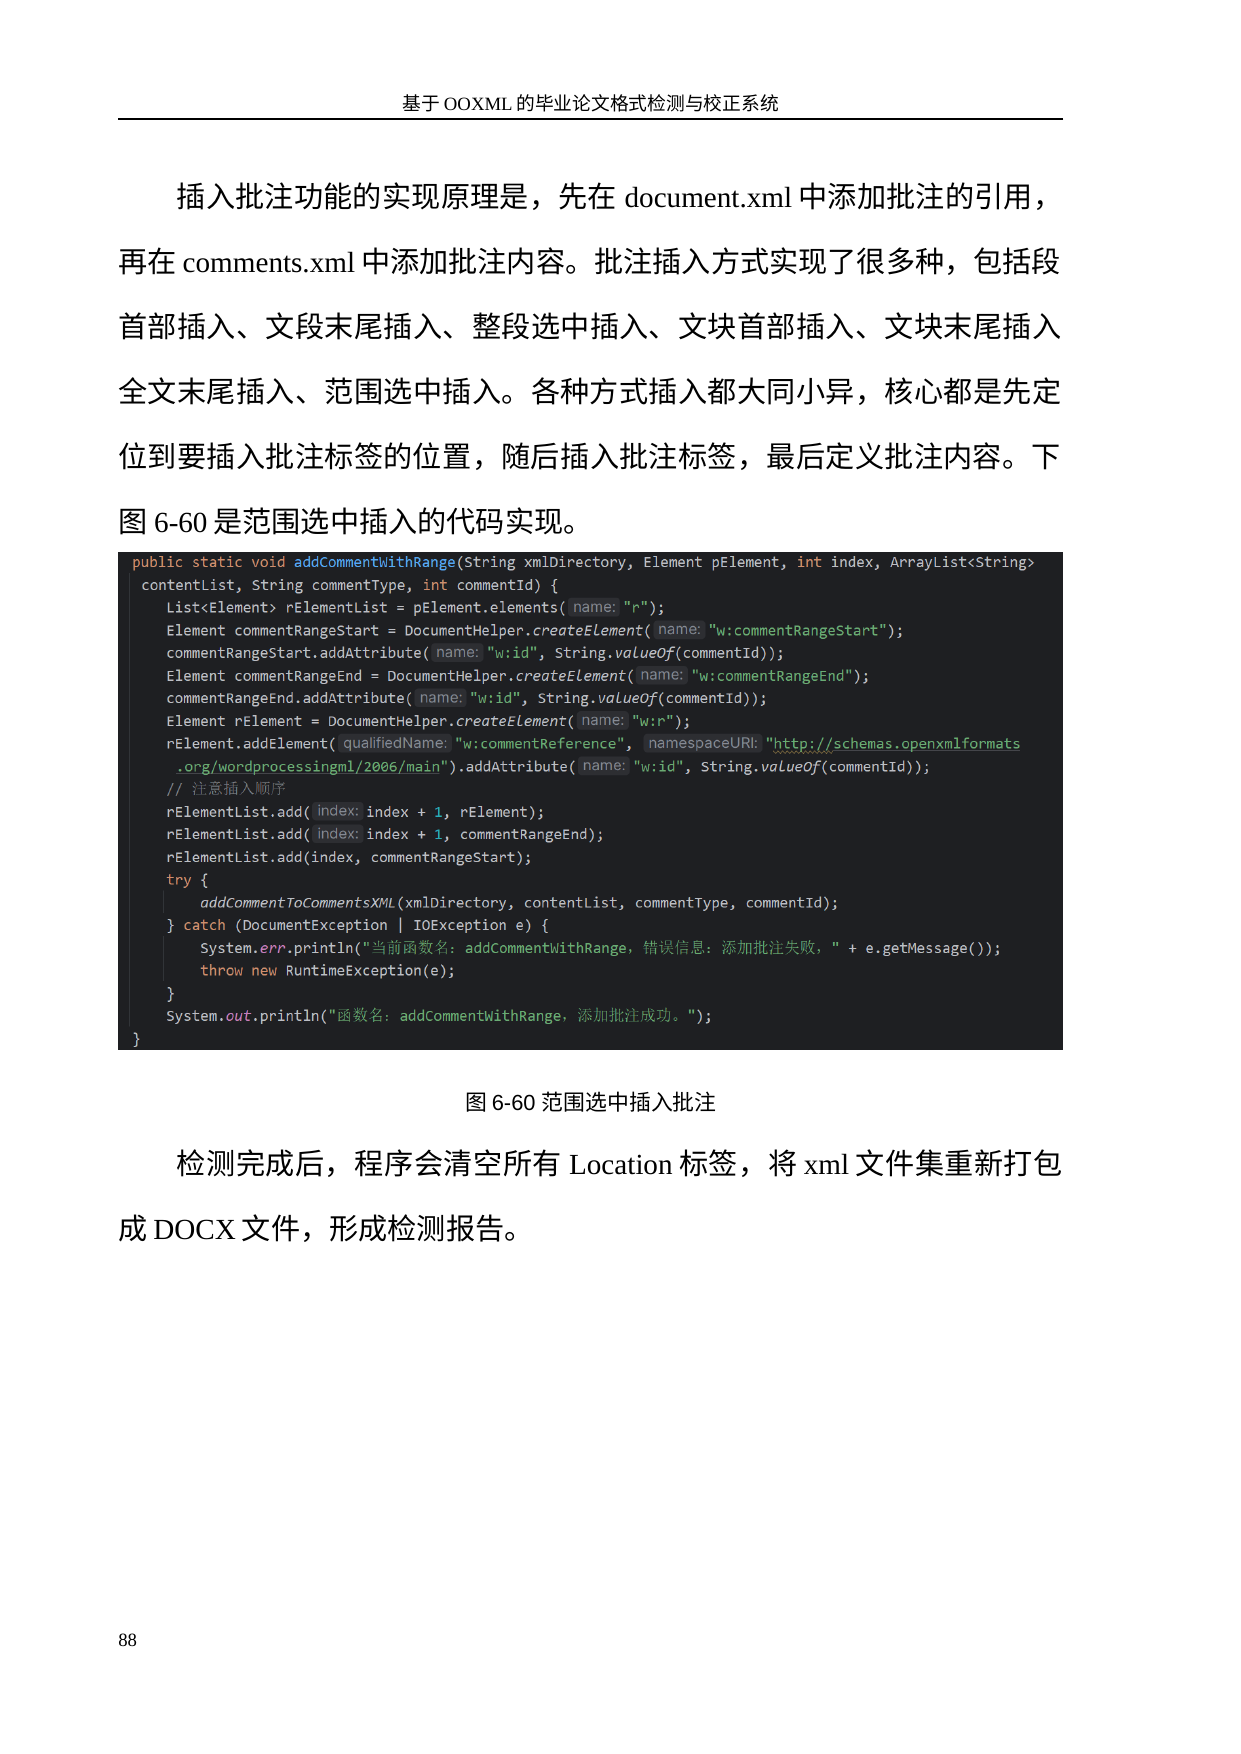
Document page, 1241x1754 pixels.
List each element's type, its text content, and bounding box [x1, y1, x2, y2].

text 检测完成后，程序会清空所有Location标签，将xml文件集重新打包成DOCX文件，形成检测报告。 [118, 1129, 1063, 1259]
picture [118, 552, 1063, 1050]
